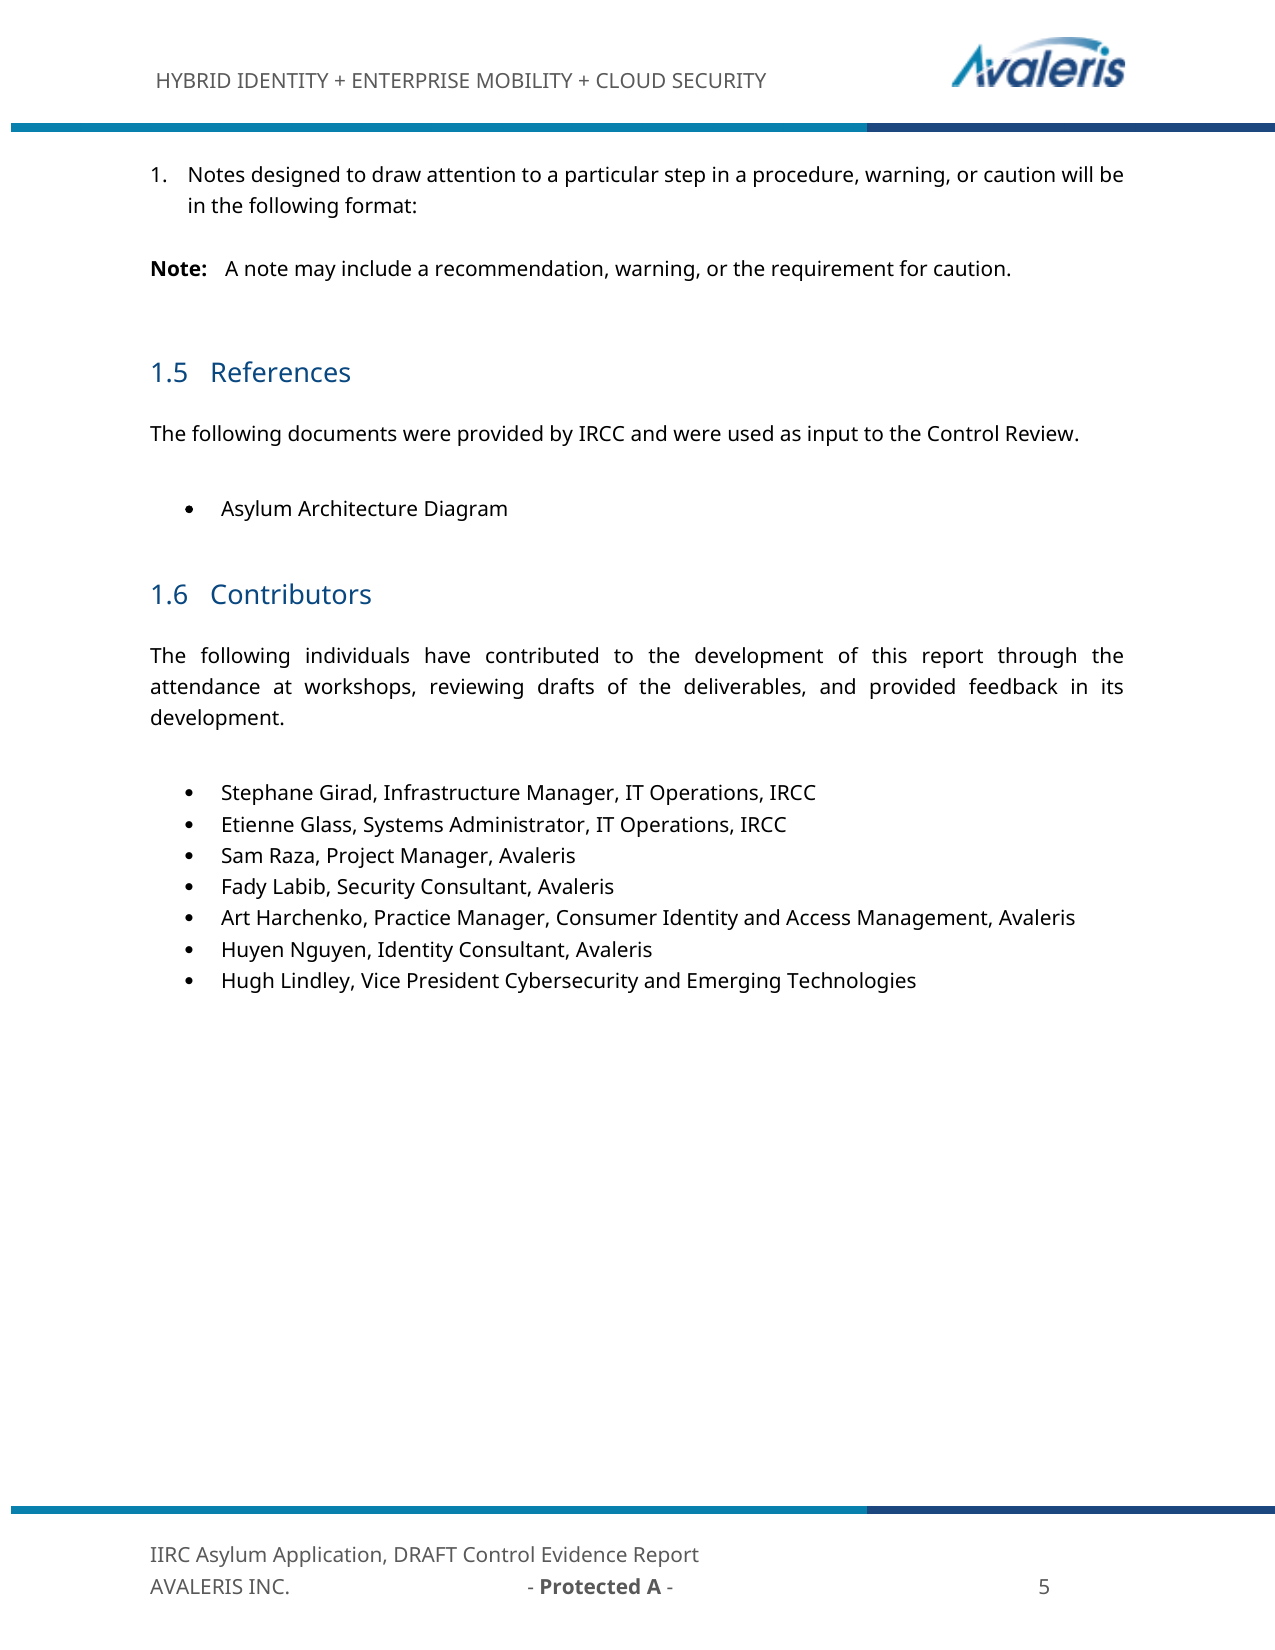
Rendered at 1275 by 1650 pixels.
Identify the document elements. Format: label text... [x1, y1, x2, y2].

picture [868, 1506, 1275, 1514]
text Asylum Architecture Diagram [185, 494, 1089, 523]
subtitle Contributors [150, 576, 1125, 612]
list Notes designed to draw attention to a particular step in a procedure, warning, or caution will be in the following format: [150, 160, 1125, 220]
picture [868, 123, 1275, 132]
text Sam Raza, Project Manager, Avaleris [185, 841, 1089, 869]
text Huyen Nguyen, Identity Consultant, Avaleris [185, 935, 1089, 963]
text Fady Labib, Security Consultant, Avaleris [185, 872, 1089, 901]
picture [951, 37, 1125, 87]
subtitle References [150, 354, 1125, 391]
text Note: A note may include a recommendation, warning, or the requirement for caution. [150, 254, 1125, 282]
text Hugh Lindley, Vice President Cybersecurity and Emerging Technologies [185, 966, 1089, 994]
text The following documents were provided by IRCC and were used as input to the Control Review. [150, 419, 1125, 448]
text Etienne Glass, Systems Administrator, IT Operations, IRCC [185, 810, 1089, 838]
text The following individuals have contributed to the development of this report through the attendance at workshops, reviewing drafts of the deliverables, and provided feedback in its development. [150, 641, 1125, 732]
text Art Harchenko, Practice Manager, Consumer Identity and Access Management, Avaleris [185, 903, 1089, 932]
text Stephane Girad, Infrastructure Manager, IT Operations, IRCC [185, 778, 1089, 807]
